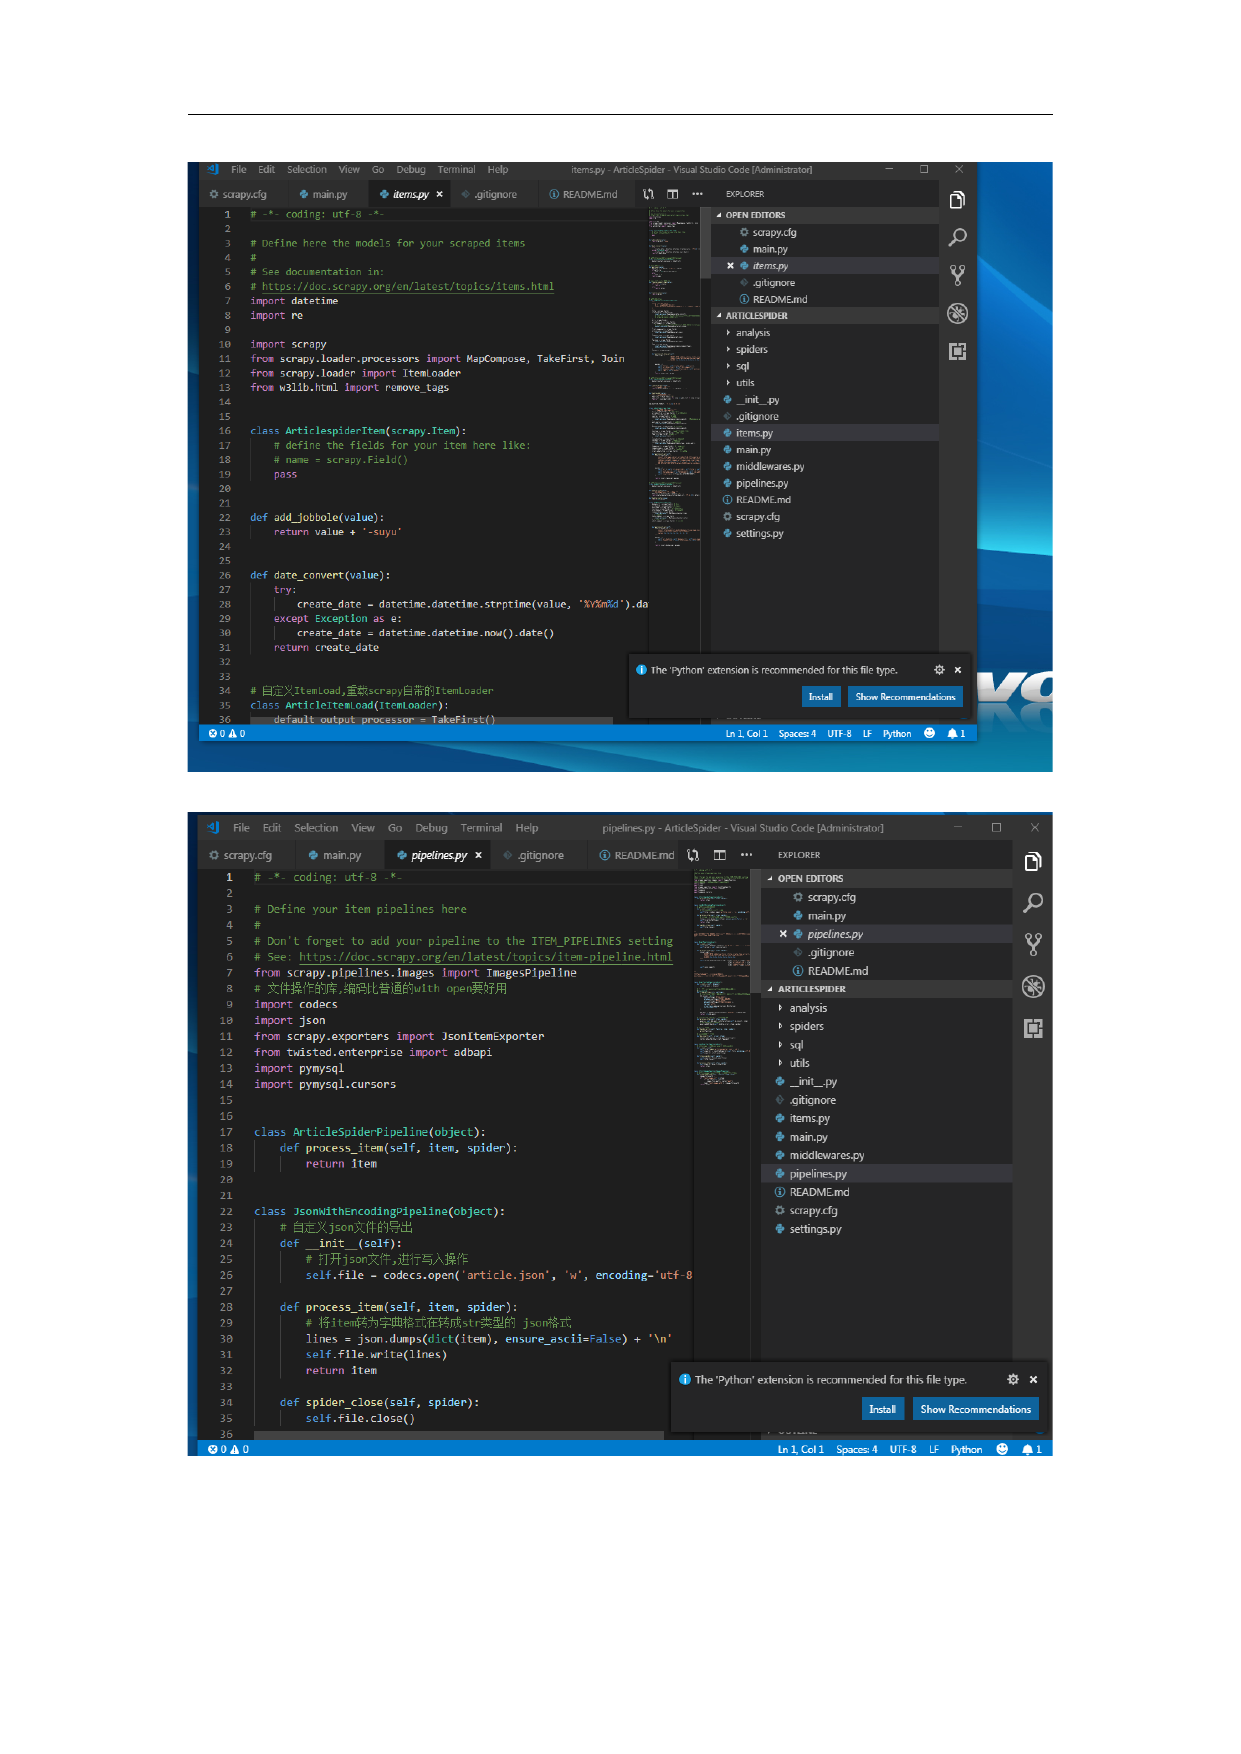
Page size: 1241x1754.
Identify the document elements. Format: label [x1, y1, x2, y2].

picture [187, 812, 1053, 1456]
picture [187, 162, 1053, 772]
